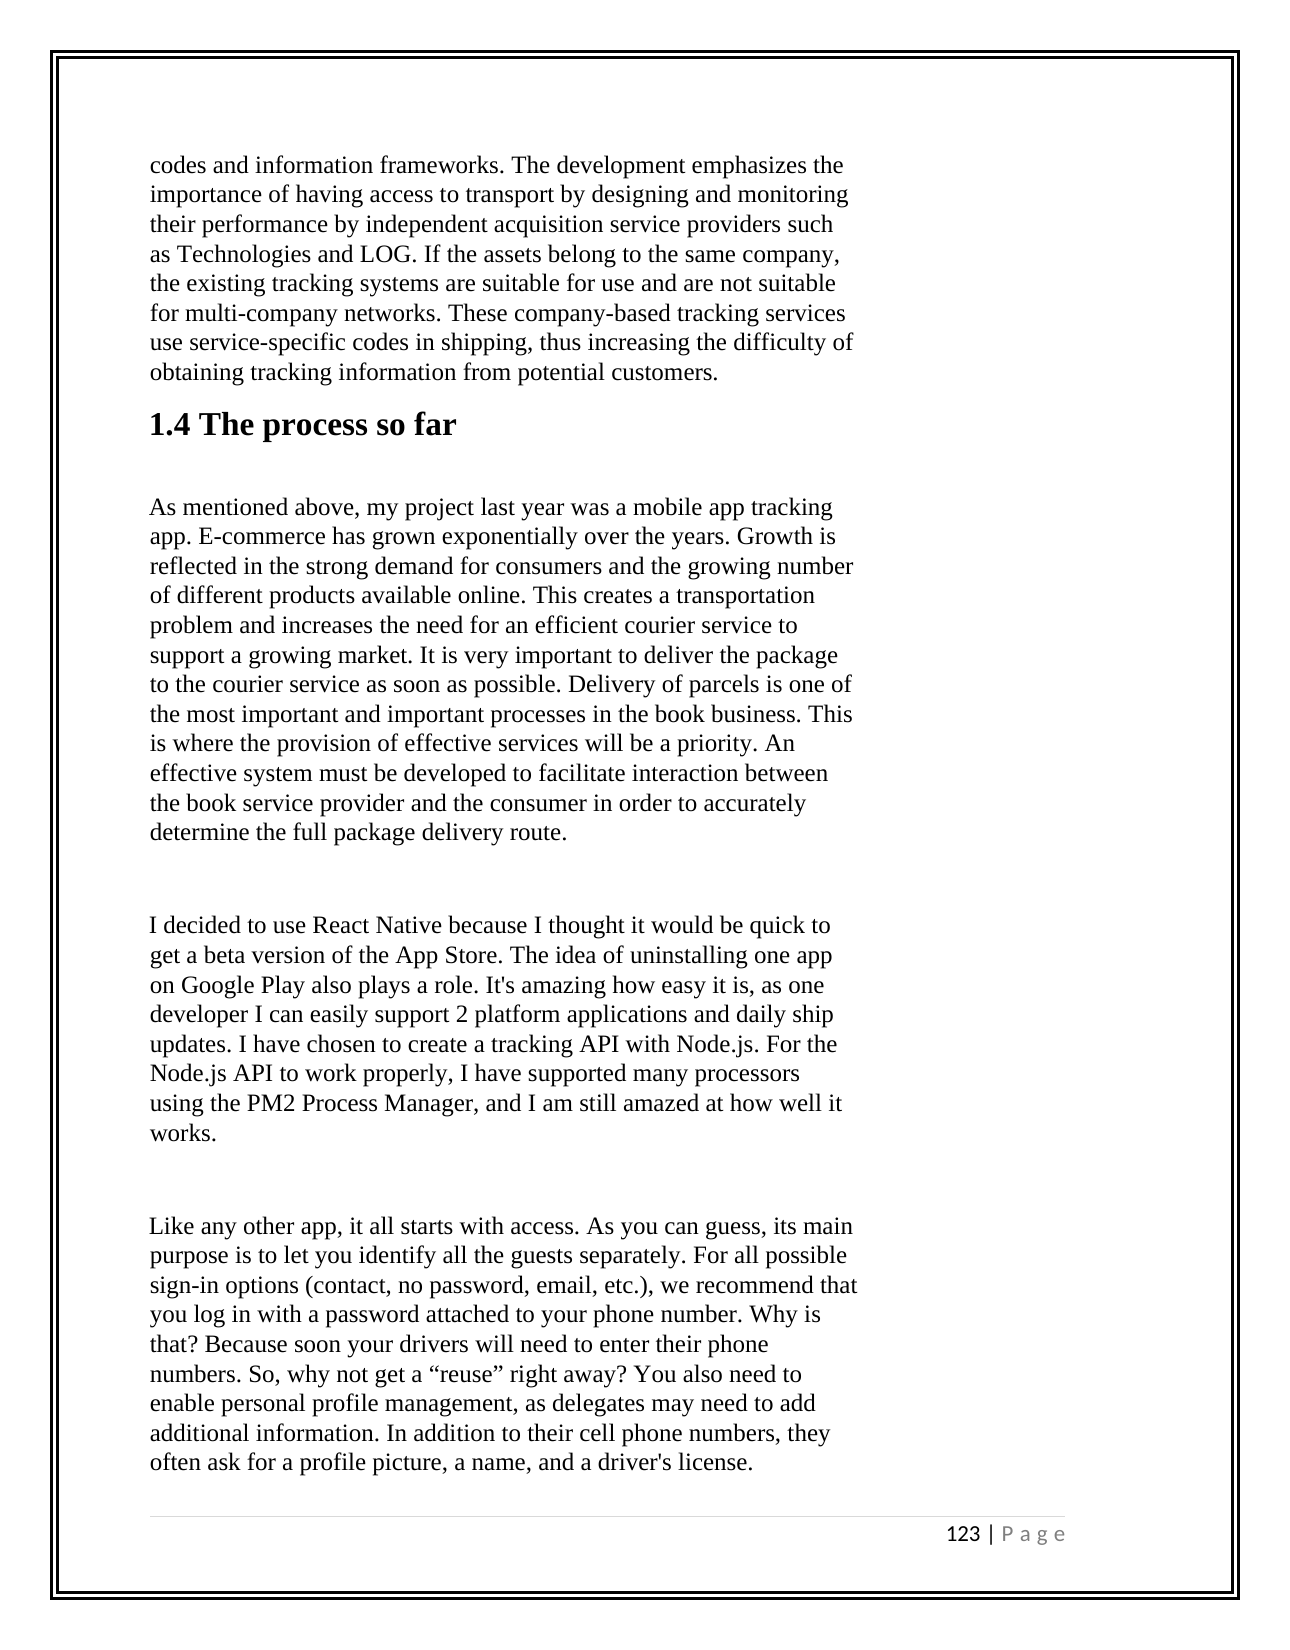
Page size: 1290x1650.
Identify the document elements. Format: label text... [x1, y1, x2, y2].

text I decided to use React Native because I thought it would be quick to get a beta version of the App Store. The idea of uninstalling one app on Google Play also plays a role. It's amazing how easy it is, as one developer I can easily support 2 platform applications and daily ship updates. I have chosen to create a tracking API with Node.js. For the Node.js API to work properly, I have supported many processors using the PM2 Process Manager, and I am still amazed at how well it works. [148, 911, 858, 1146]
text Like any other app, it all starts with access. As you can guess, its main purpose is to let you identify all the guests separately. For all possible sign-in options (contact, no password, email, etc.), we recommend that you log in with a password attached to your phone number. Why is that? Because soon your drivers will need to enter their phone numbers. So, why not get a “reuse” right away? You also need to enable personal profile management, as delegates may need to add additional information. In addition to their cell phone numbers, they often ask for a profile picture, a name, and a driver's license. [148, 1211, 858, 1476]
text As mentioned above, my project last year was a mobile app tracking app. E-commerce has grown exponentially over the years. Growth is reflected in the strong demand for consumers and the growing number of different products available online. This creates a transportation problem and increases the need for an efficient courier service to support a growing market. It is very important to deliver the package to the courier service as soon as possible. Delivery of parcels is one of the most important and important processes in the book business. This is where the provision of effective services will be a priority. An effective system must be developed to facilitate interaction between the book service provider and the consumer in order to accurately determine the full package delivery route. [148, 492, 858, 846]
text 1.4 The process so far [148, 404, 1065, 442]
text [148, 150, 858, 386]
